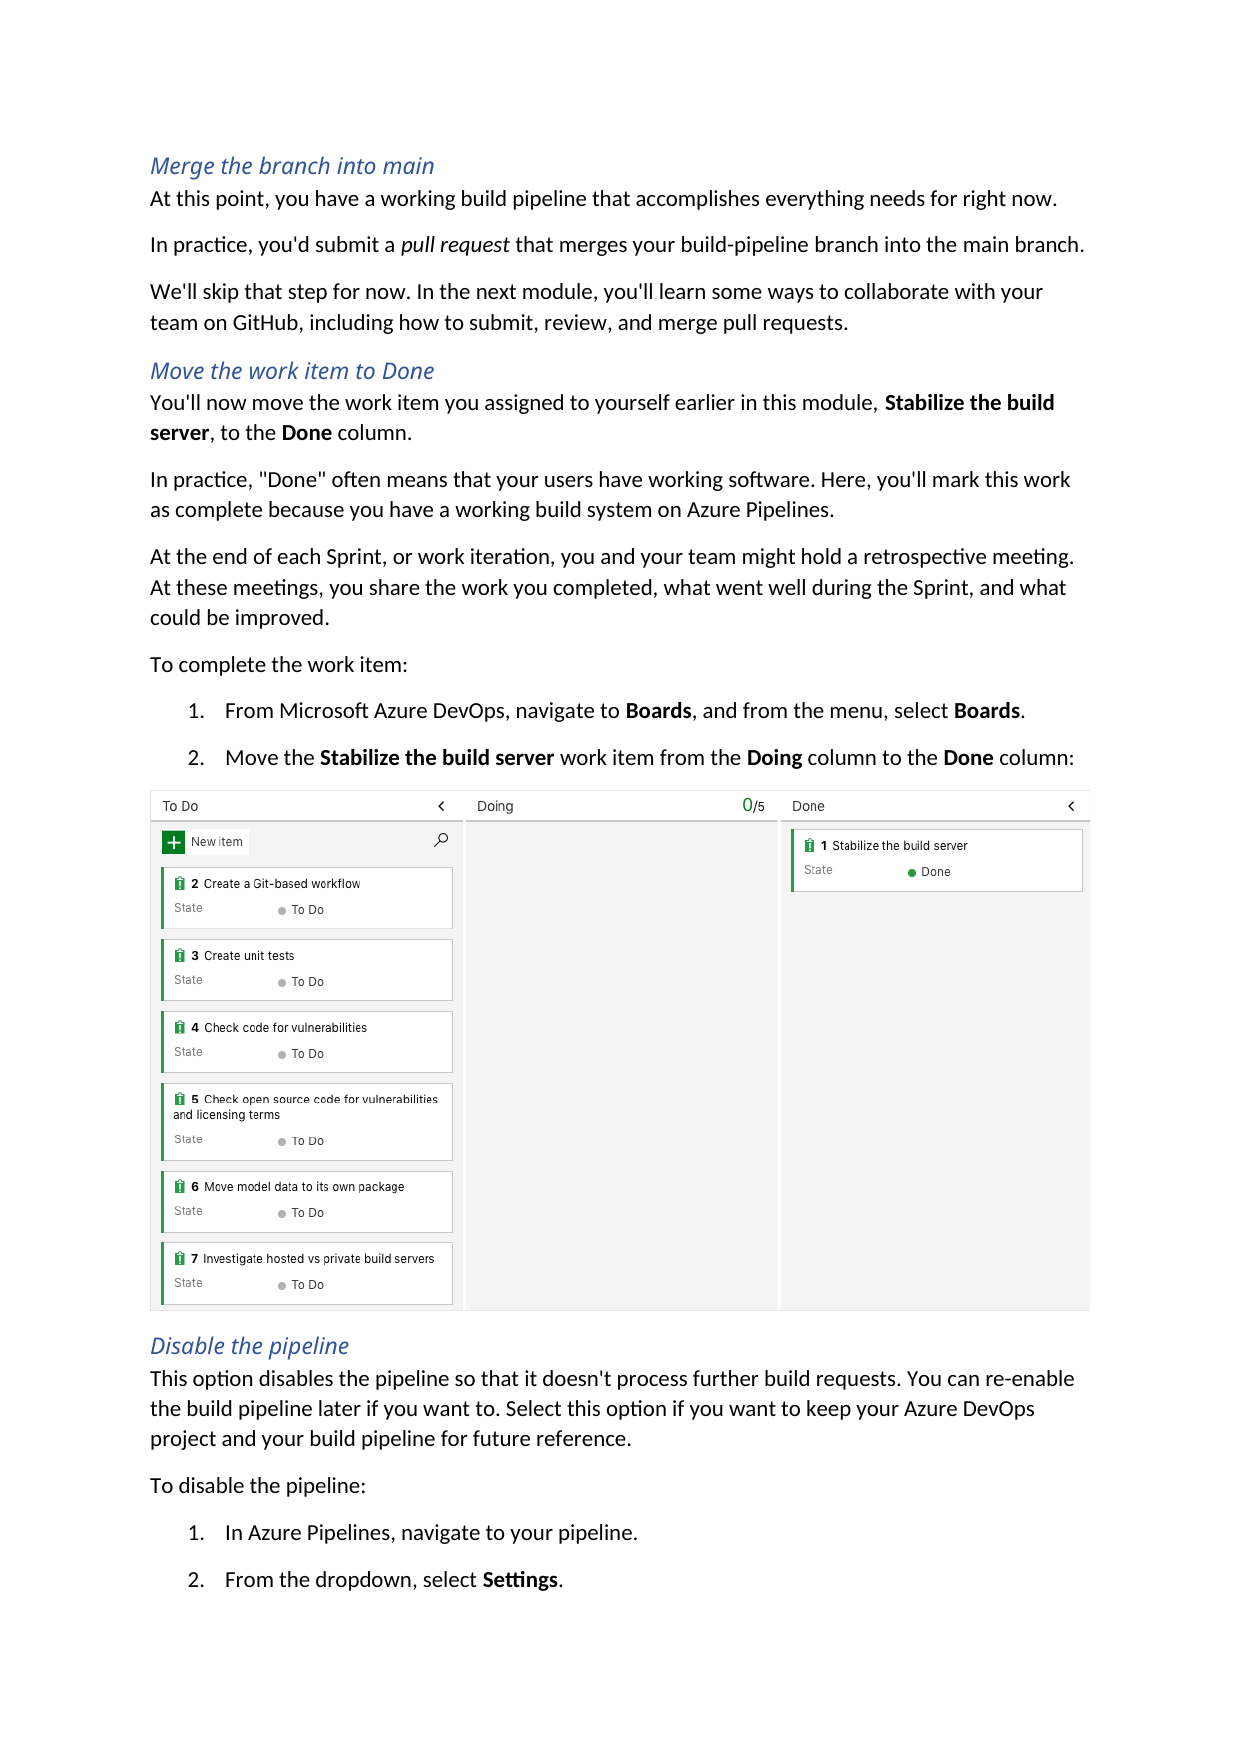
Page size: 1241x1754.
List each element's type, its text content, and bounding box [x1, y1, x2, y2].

text At the end of each Sprint, or work iteration, you and your team might hold a retrospective meeting. At these meetings, you share the work you completed, what went well during the Sprint, and what could be improved. [150, 542, 1090, 631]
text In practice, "Done" often means that your users have working software. Here, you'll mark this work as complete because you have a working build system on Azure Pipelines. [150, 465, 1090, 524]
text In practice, you'd submit a pull request that merges your build-pipeline branch into the main branch. [150, 231, 1090, 259]
text To disable the pipeline: [150, 1471, 1090, 1499]
picture [150, 790, 1091, 1311]
text This option disables the pipeline so that it doesn't process further build requests. You can re-enable the build pipeline later if you want to. Select this option if you want to keep your Azure DevOps project and your build pipeline for future reference. [150, 1364, 1090, 1452]
text To complete the work item: [150, 650, 1090, 678]
list From Microsoft Azure DevOps, navigate to Boards, and from the menu, select Boards. [187, 697, 1090, 725]
text At this point, you have a working build pipeline that accomplishes everything needs for right now. [150, 184, 1090, 212]
list Move the Stabilize the build server work item from the Doing column to the Done column: [187, 743, 1090, 772]
subtitle Merge the branch into main [150, 150, 1090, 181]
text You'll now move the work item you assigned to yourself earlier in this module, Stabilize the build server, to the Done column. [150, 388, 1090, 447]
subtitle Disable the pipeline [150, 1330, 1090, 1361]
list In Azure Pipelines, navigate to your pipeline. [187, 1518, 1090, 1546]
subtitle Move the work item to Done [150, 354, 1090, 386]
text We'll skip that step for now. In the next module, you'll learn some ways to collaborate with your team on GitHub, including how to submit, review, and merge pull requests. [150, 277, 1090, 336]
list From the dropdown, select Settings. [187, 1565, 1090, 1593]
